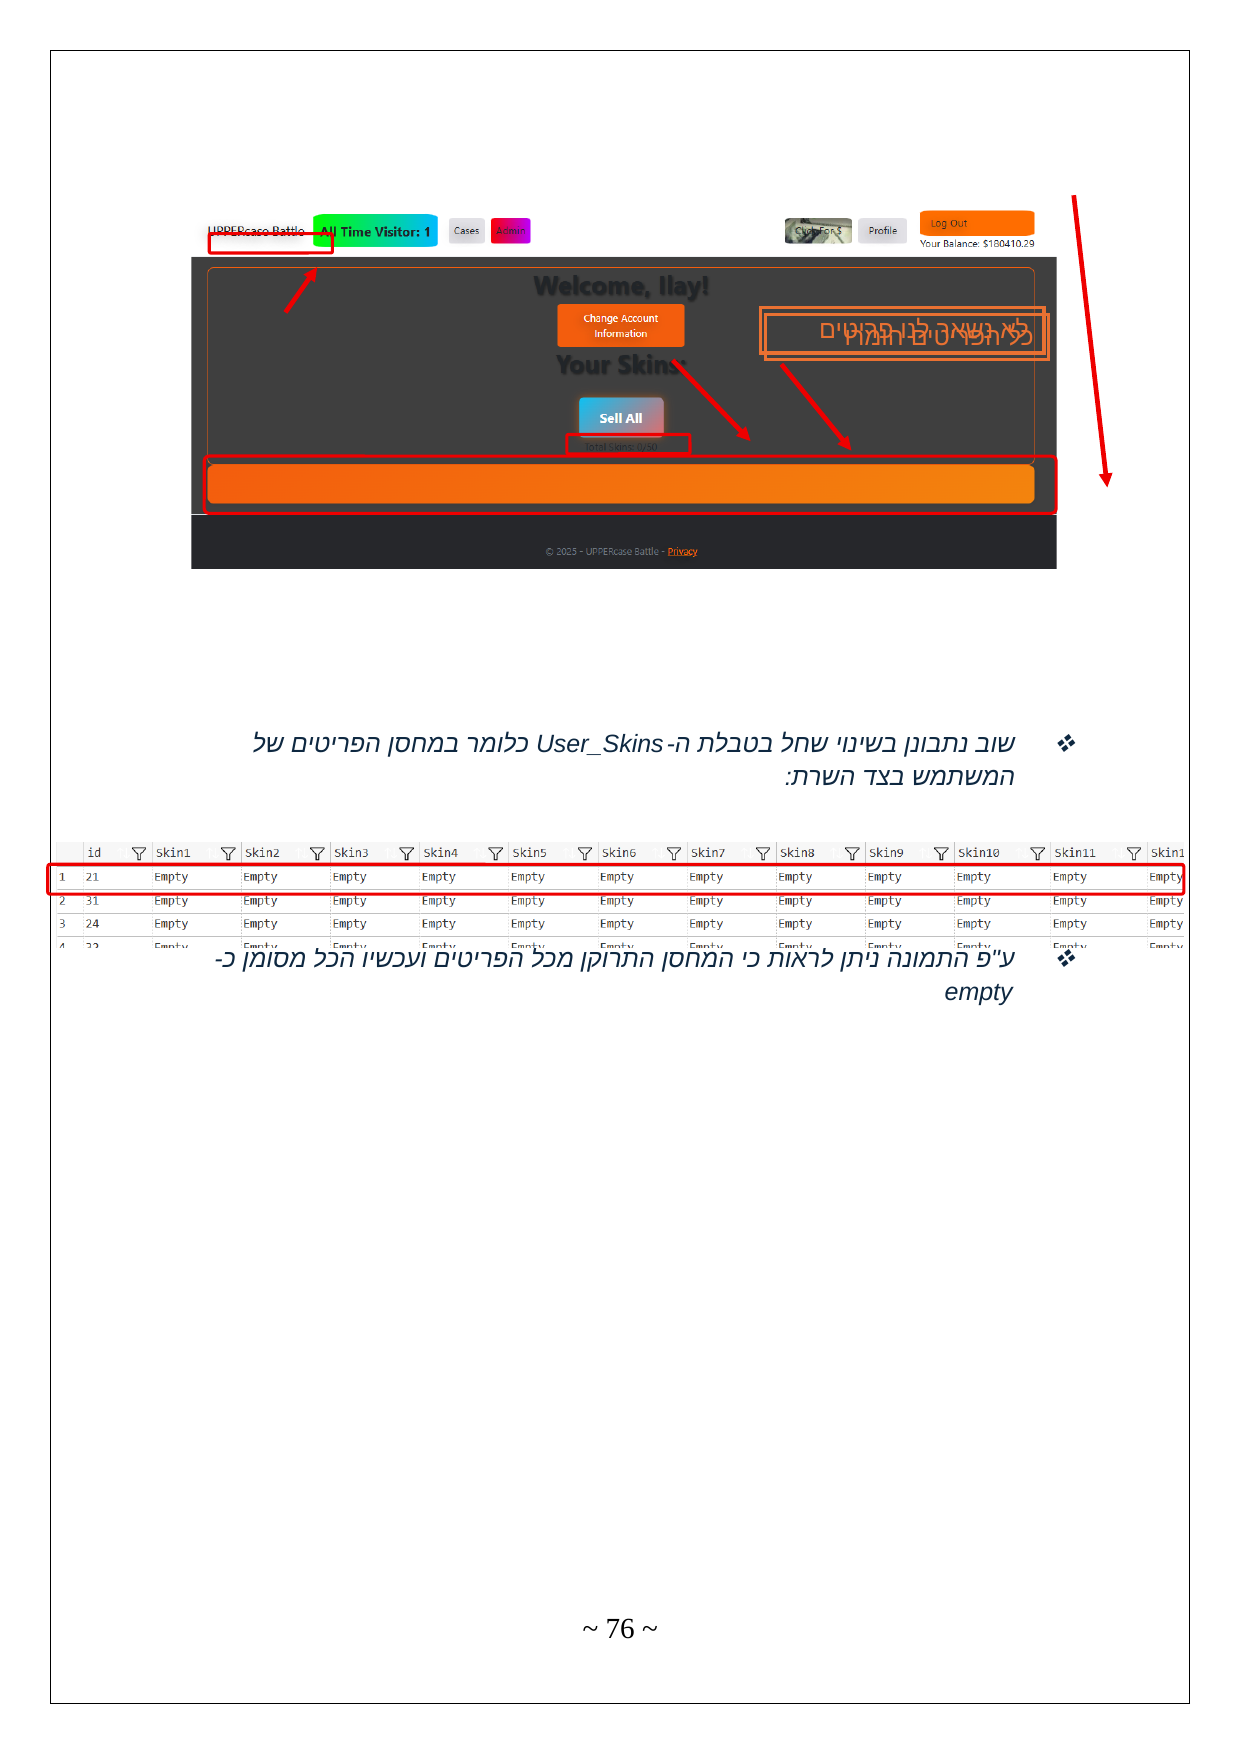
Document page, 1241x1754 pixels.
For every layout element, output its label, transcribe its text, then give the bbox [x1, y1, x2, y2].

picture [191, 207, 1057, 569]
list שוב נתבונן בשינוי שחל בטבלת ה-User_Skins כלומר במחסן הפריטים של המשתמש בצד השרת: [187, 729, 1053, 791]
list ע"פ התמונה ניתן לראות כי המחסן התרוקן מכל הפריטים ועכשיו הכל מסומן כ-empty [187, 948, 1053, 1006]
picture [56, 842, 1184, 863]
picture [206, 458, 1054, 511]
picture [569, 437, 688, 452]
picture [56, 896, 1184, 948]
picture [56, 866, 1182, 892]
